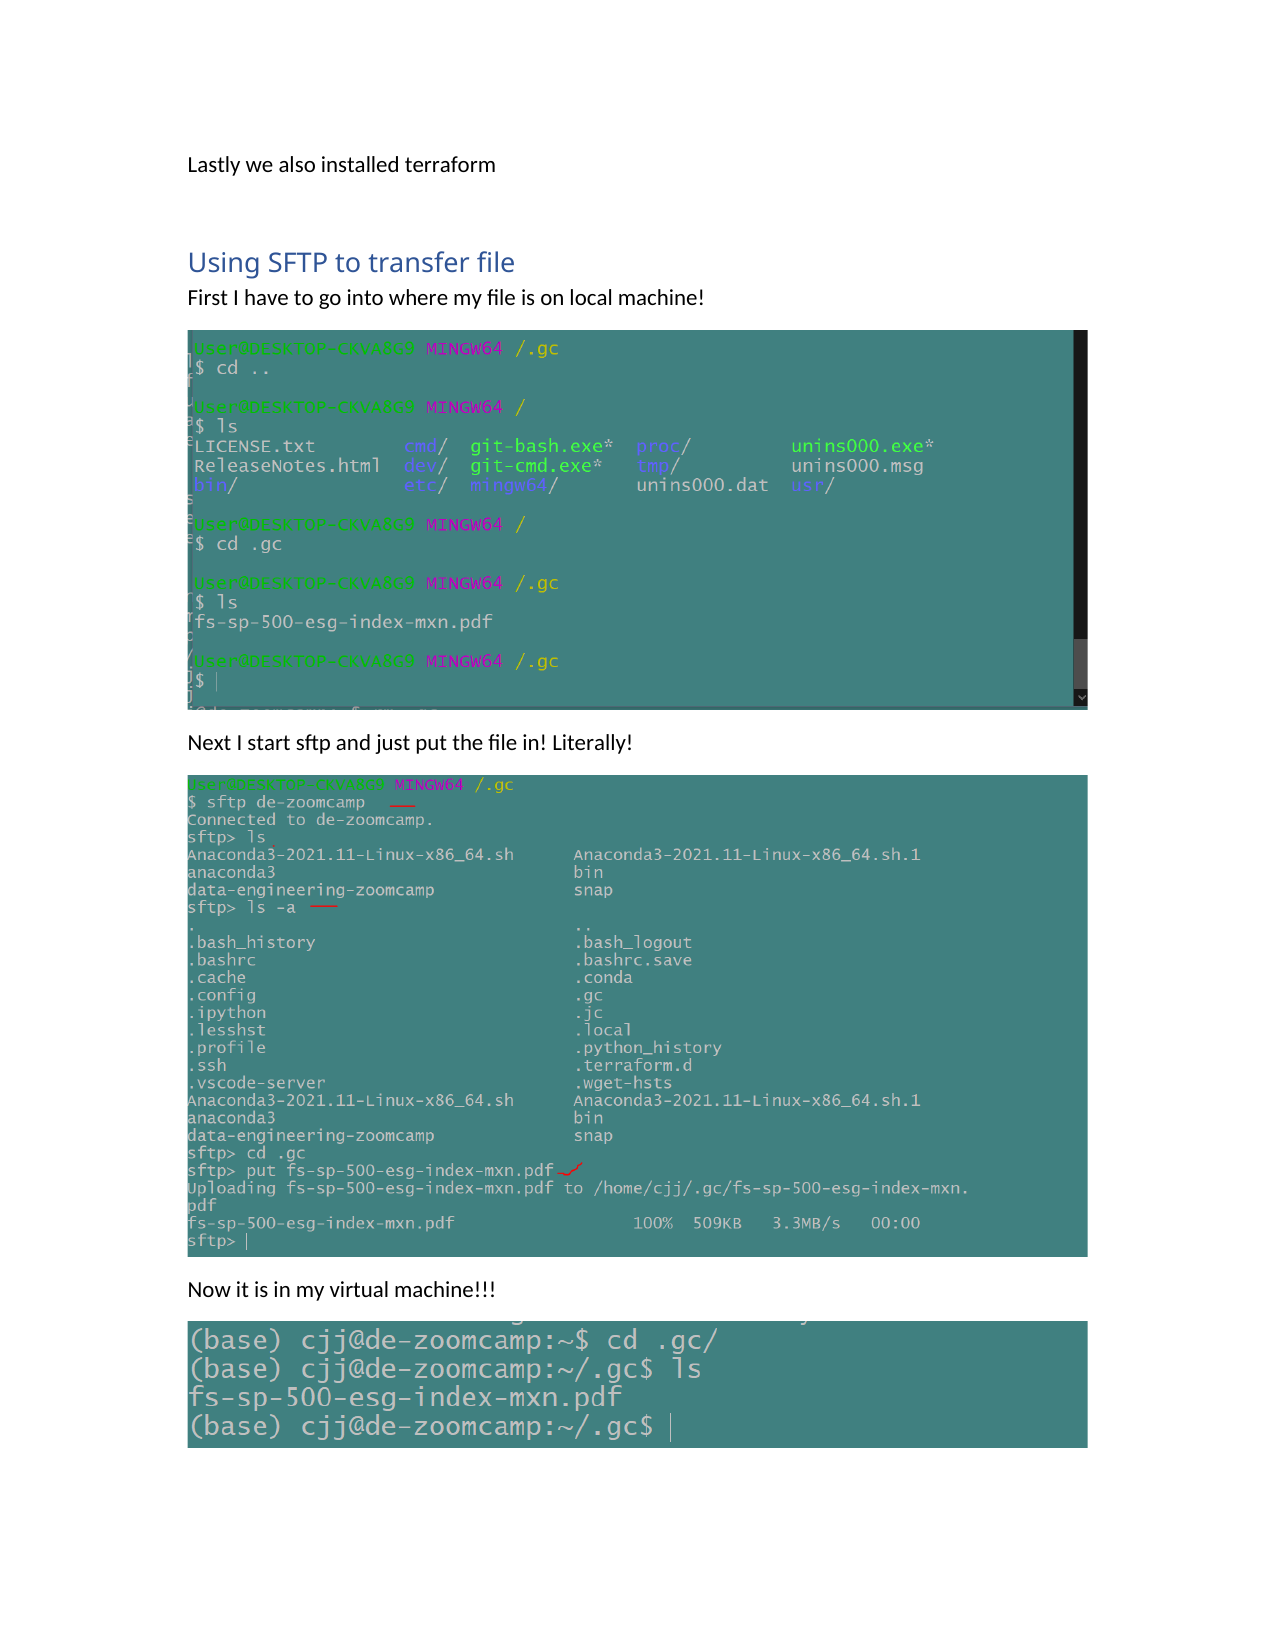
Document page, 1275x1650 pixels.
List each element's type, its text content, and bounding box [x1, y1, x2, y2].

picture [187, 775, 1088, 1257]
text First I have to go into where my file is on local machine! [187, 283, 1087, 312]
picture [187, 330, 1088, 710]
picture [187, 1321, 1088, 1448]
subtitle Using SFTP to transfer file [187, 244, 1087, 281]
text Lastly we also installed terraform [187, 150, 1087, 178]
text Next I start sftp and just put the file in! Literally! [187, 728, 1087, 756]
text Now it is in my virtual machine!!! [187, 1275, 1087, 1303]
